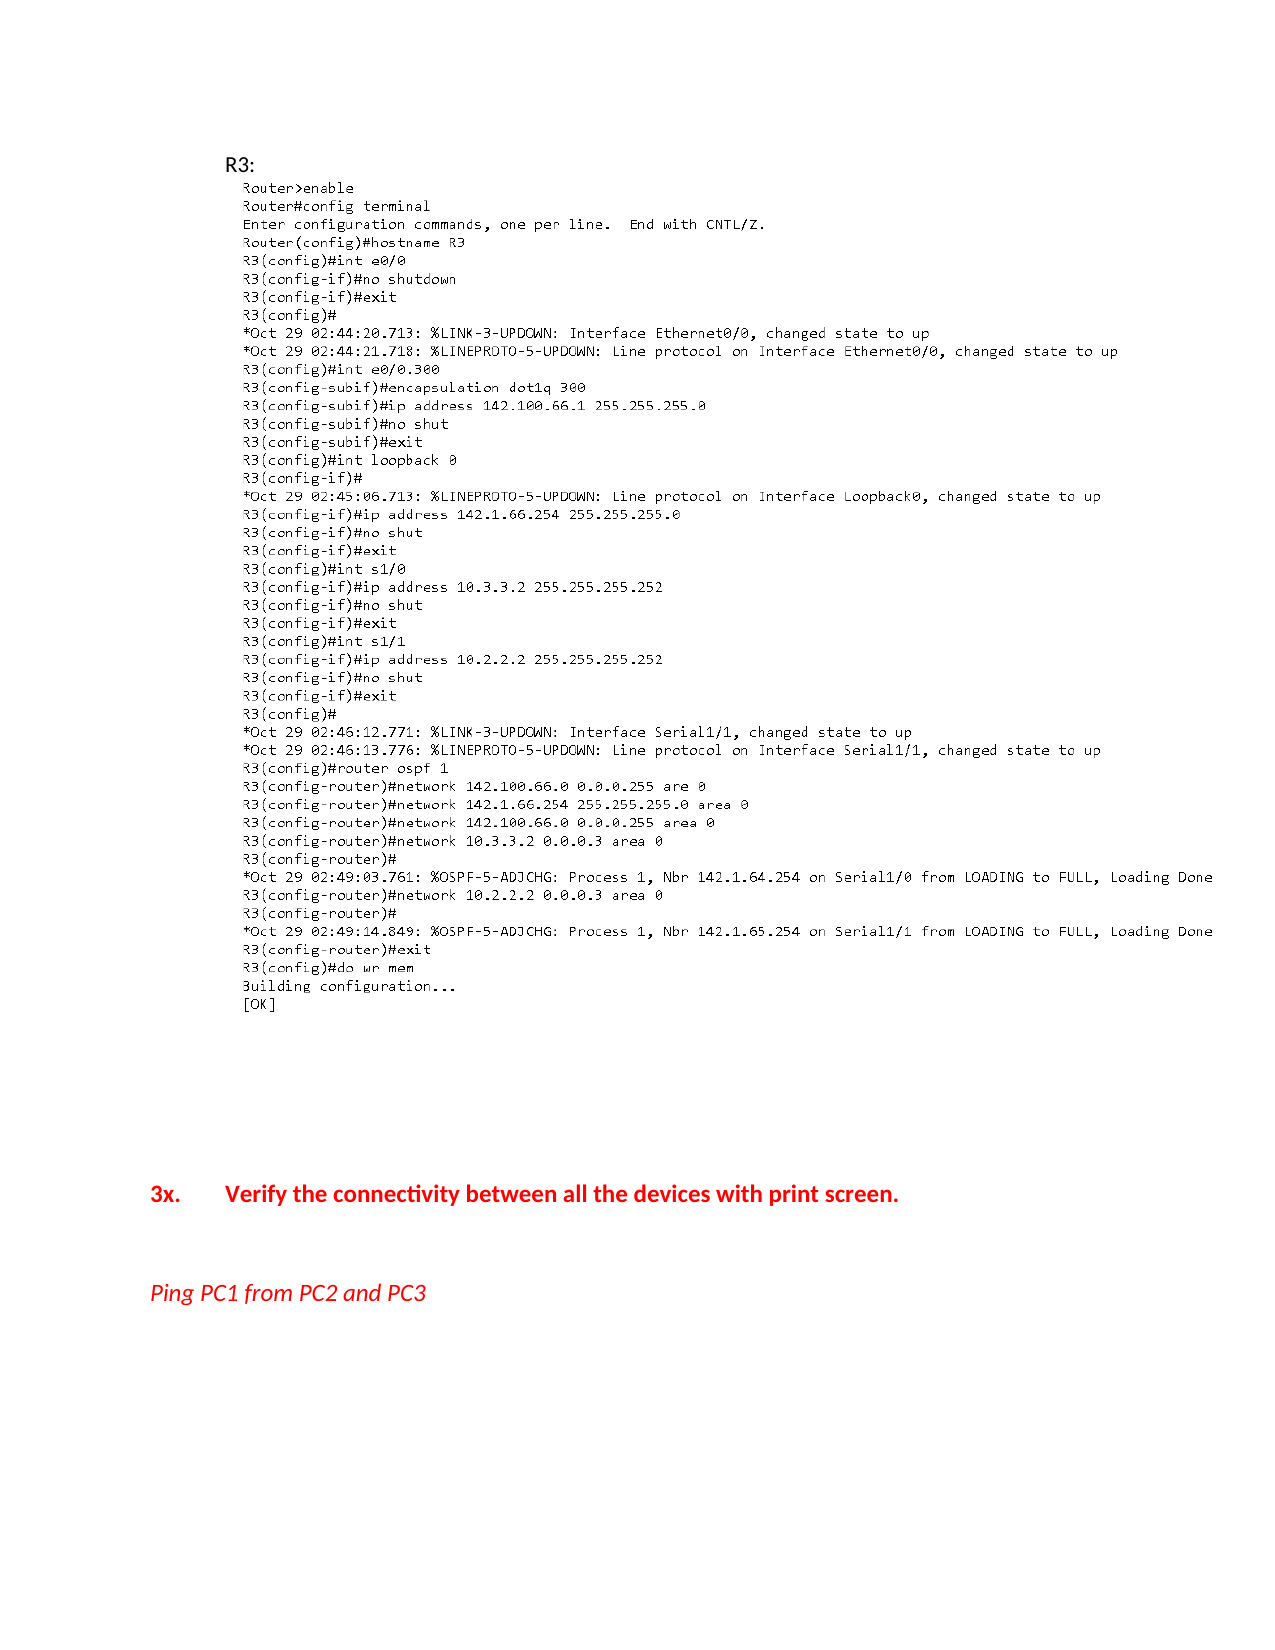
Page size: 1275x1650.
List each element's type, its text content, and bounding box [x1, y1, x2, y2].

list R3: [225, 150, 1125, 1013]
text Ping PC1 from PC2 and PC3 [150, 1277, 1125, 1308]
text 3x. Verify the connectivity between all the devices with print screen. [150, 1178, 1125, 1208]
